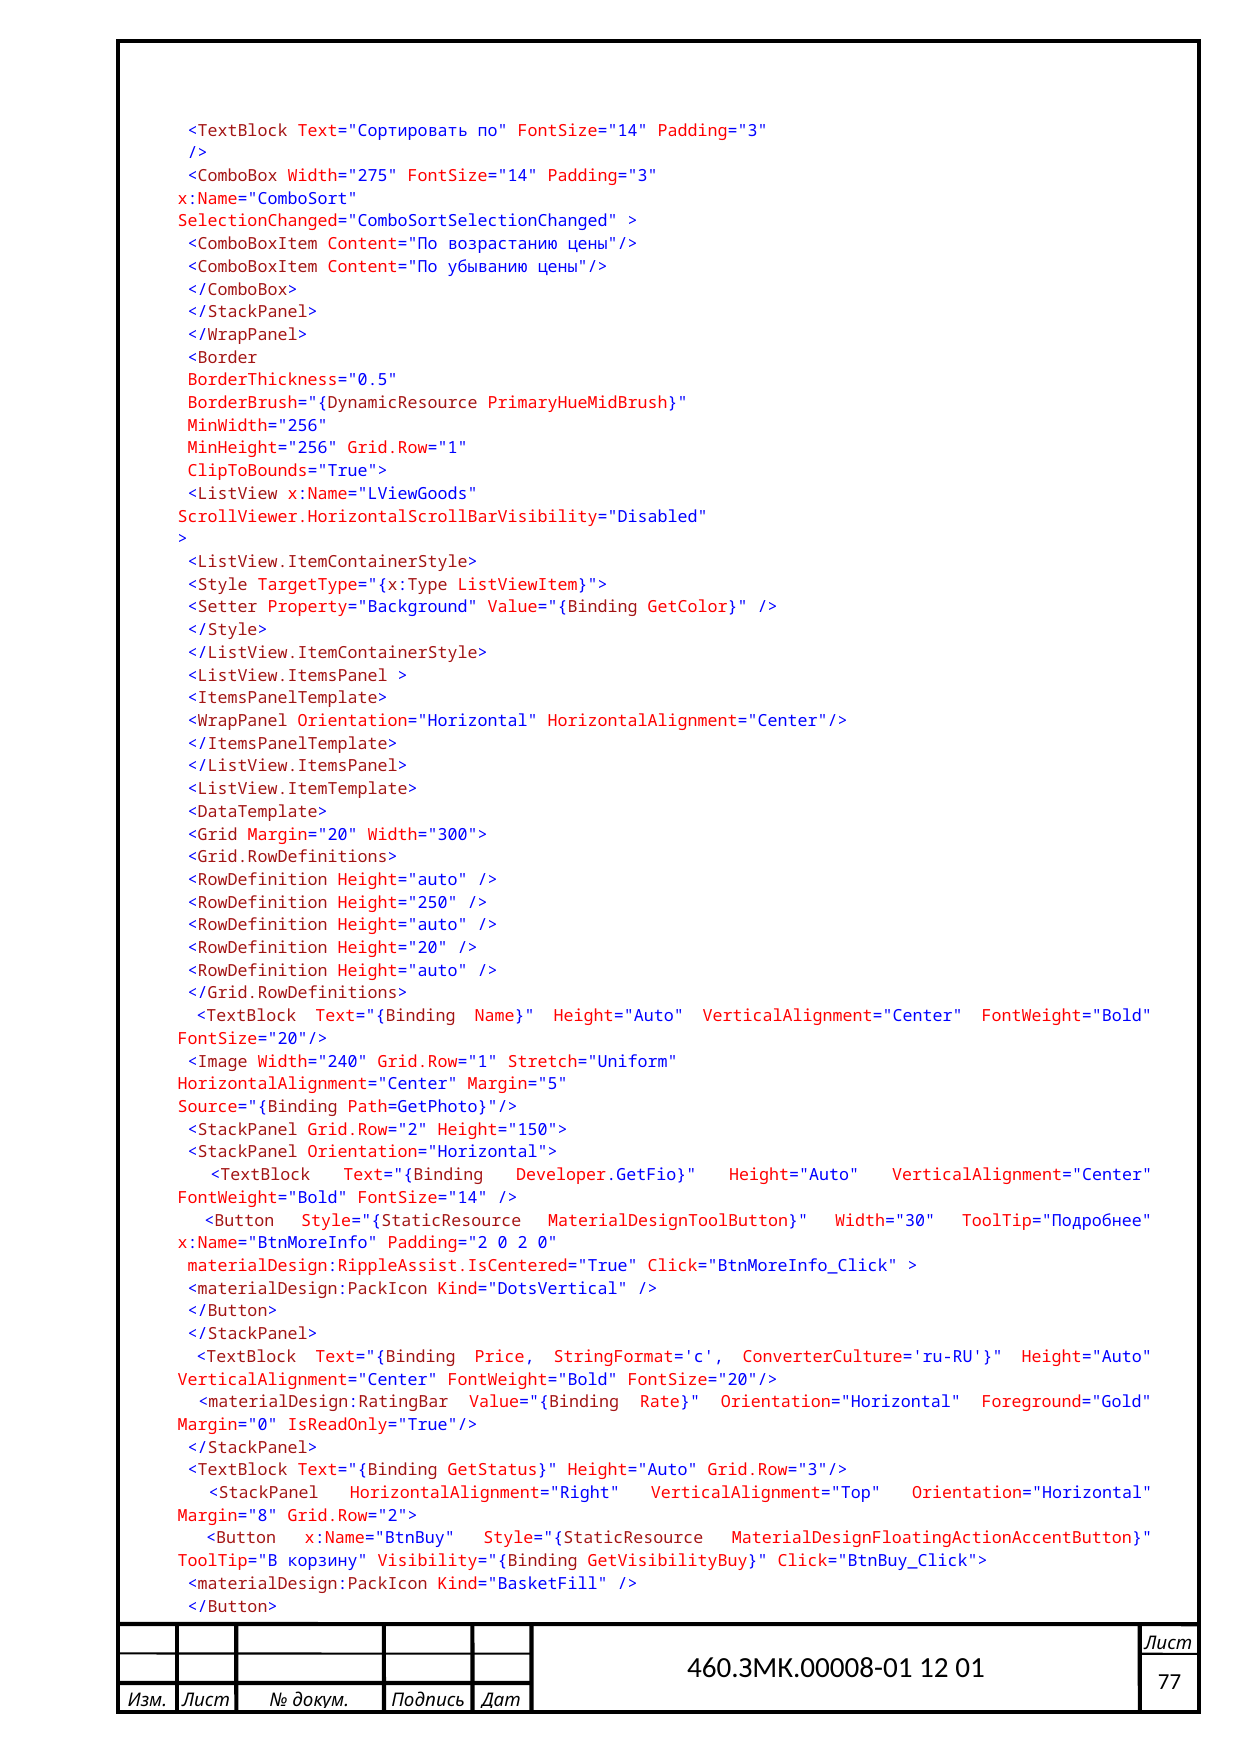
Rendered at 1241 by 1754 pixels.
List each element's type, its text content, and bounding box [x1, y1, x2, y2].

text <ItemsPanelTemplate> [177, 686, 1152, 708]
text <Style TargetType="{x:Type ListViewItem}"> [177, 572, 1152, 595]
text </ListView.ItemContainerStyle> [177, 640, 1152, 663]
text <RowDefinition Height="250" /> [177, 890, 1152, 913]
text <materialDesign:RatingBar Value="{Binding Rate}" Orientation="Horizontal" Foreground="Gold" Margin="0" IsReadOnly="True"/> [177, 1390, 1152, 1435]
text Source="{Binding Path=GetPhoto}"/> [177, 1094, 1152, 1117]
text MinHeight="256" Grid.Row="1" [177, 436, 1152, 459]
text <Border [177, 345, 1152, 368]
text </ComboBox> [177, 277, 1152, 300]
text <ListView.ItemContainerStyle> [177, 549, 1152, 572]
text materialDesign:RippleAssist.IsCentered="True" Click="BtnMoreInfo_Click" > [177, 1253, 1152, 1276]
text <ListView.ItemTemplate> [177, 777, 1152, 799]
text </StackPanel> [177, 300, 1152, 322]
text <Grid Margin="20" Width="300"> [177, 822, 1152, 845]
text <Button x:Name="BtnBuy" Style="{StaticResource MaterialDesignFloatingActionAccentButton}" ToolTip="В корзину" Visibility="{Binding GetVisibilityBuy}" Click="BtnBuy_Click"> [177, 1526, 1152, 1571]
text </StackPanel> [177, 1435, 1152, 1458]
text <TextBlock Text="{Binding GetStatus}" Height="Auto" Grid.Row="3"/> [177, 1458, 1152, 1481]
text <RowDefinition Height="auto" /> [177, 867, 1152, 890]
text <RowDefinition Height="auto" /> [177, 958, 1152, 981]
text <materialDesign:PackIcon Kind="DotsVertical" /> [177, 1276, 1152, 1299]
text > [177, 527, 1152, 549]
text <DataTemplate> [177, 799, 1152, 822]
text x:Name="ComboSort" [177, 186, 1152, 209]
text <materialDesign:PackIcon Kind="BasketFill" /> [177, 1571, 1152, 1594]
text </ItemsPanelTemplate> [177, 731, 1152, 754]
text <TextBlock Text="{Binding Developer.GetFio}" Height="Auto" VerticalAlignment="Center" FontWeight="Bold" FontSize="14" /> [177, 1163, 1152, 1208]
text HorizontalAlignment="Center" Margin="5" [177, 1072, 1152, 1094]
text <TextBlock Text="{Binding Price, StringFormat='c', ConverterCulture='ru-RU'}" Height="Auto" VerticalAlignment="Center" FontWeight="Bold" FontSize="20"/> [177, 1344, 1152, 1390]
text </Button> [177, 1594, 1152, 1617]
text BorderThickness="0.5" [177, 368, 1152, 391]
text <ListView x:Name="LViewGoods" [177, 481, 1152, 504]
text <TextBlock Text="{Binding Name}" Height="Auto" VerticalAlignment="Center" FontWeight="Bold" FontSize="20"/> [177, 1004, 1152, 1049]
text </Button> [177, 1299, 1152, 1322]
text </StackPanel> [177, 1322, 1152, 1344]
text <WrapPanel Orientation="Horizontal" HorizontalAlignment="Center"/> [177, 708, 1152, 731]
text </WrapPanel> [177, 322, 1152, 345]
text ClipToBounds="True"> [177, 459, 1152, 481]
text <Button Style="{StaticResource MaterialDesignToolButton}" Width="30" ToolTip="Подробнее" x:Name="BtnMoreInfo" Padding="2 0 2 0" [177, 1208, 1152, 1253]
text ScrollViewer.HorizontalScrollBarVisibility="Disabled" [177, 504, 1152, 527]
text <ComboBoxItem Content="По убыванию цены"/> [177, 254, 1152, 277]
text /> [177, 141, 1152, 163]
text </ListView.ItemsPanel> [177, 754, 1152, 777]
text <RowDefinition Height="auto" /> [177, 913, 1152, 936]
text <Image Width="240" Grid.Row="1" Stretch="Uniform" [177, 1049, 1152, 1072]
text SelectionChanged="ComboSortSelectionChanged" > [177, 209, 1152, 232]
text </Style> [177, 618, 1152, 640]
text <ComboBox Width="275" FontSize="14" Padding="3" [177, 163, 1152, 186]
text <Grid.RowDefinitions> [177, 845, 1152, 867]
text BorderBrush="{DynamicResource PrimaryHueMidBrush}" [177, 391, 1152, 413]
text MinWidth="256" [177, 413, 1152, 436]
text <TextBlock Text="Сортировать по" FontSize="14" Padding="3" [177, 118, 1152, 141]
text <Setter Property="Background" Value="{Binding GetColor}" /> [177, 595, 1152, 618]
text <ListView.ItemsPanel > [177, 663, 1152, 686]
text <StackPanel Orientation="Horizontal"> [177, 1140, 1152, 1163]
text <RowDefinition Height="20" /> [177, 936, 1152, 958]
text <StackPanel HorizontalAlignment="Right" VerticalAlignment="Top" Orientation="Horizontal" Margin="8" Grid.Row="2"> [177, 1481, 1152, 1526]
text </Grid.RowDefinitions> [177, 981, 1152, 1004]
text <ComboBoxItem Content="По возрастанию цены"/> [177, 232, 1152, 254]
text <StackPanel Grid.Row="2" Height="150"> [177, 1117, 1152, 1140]
